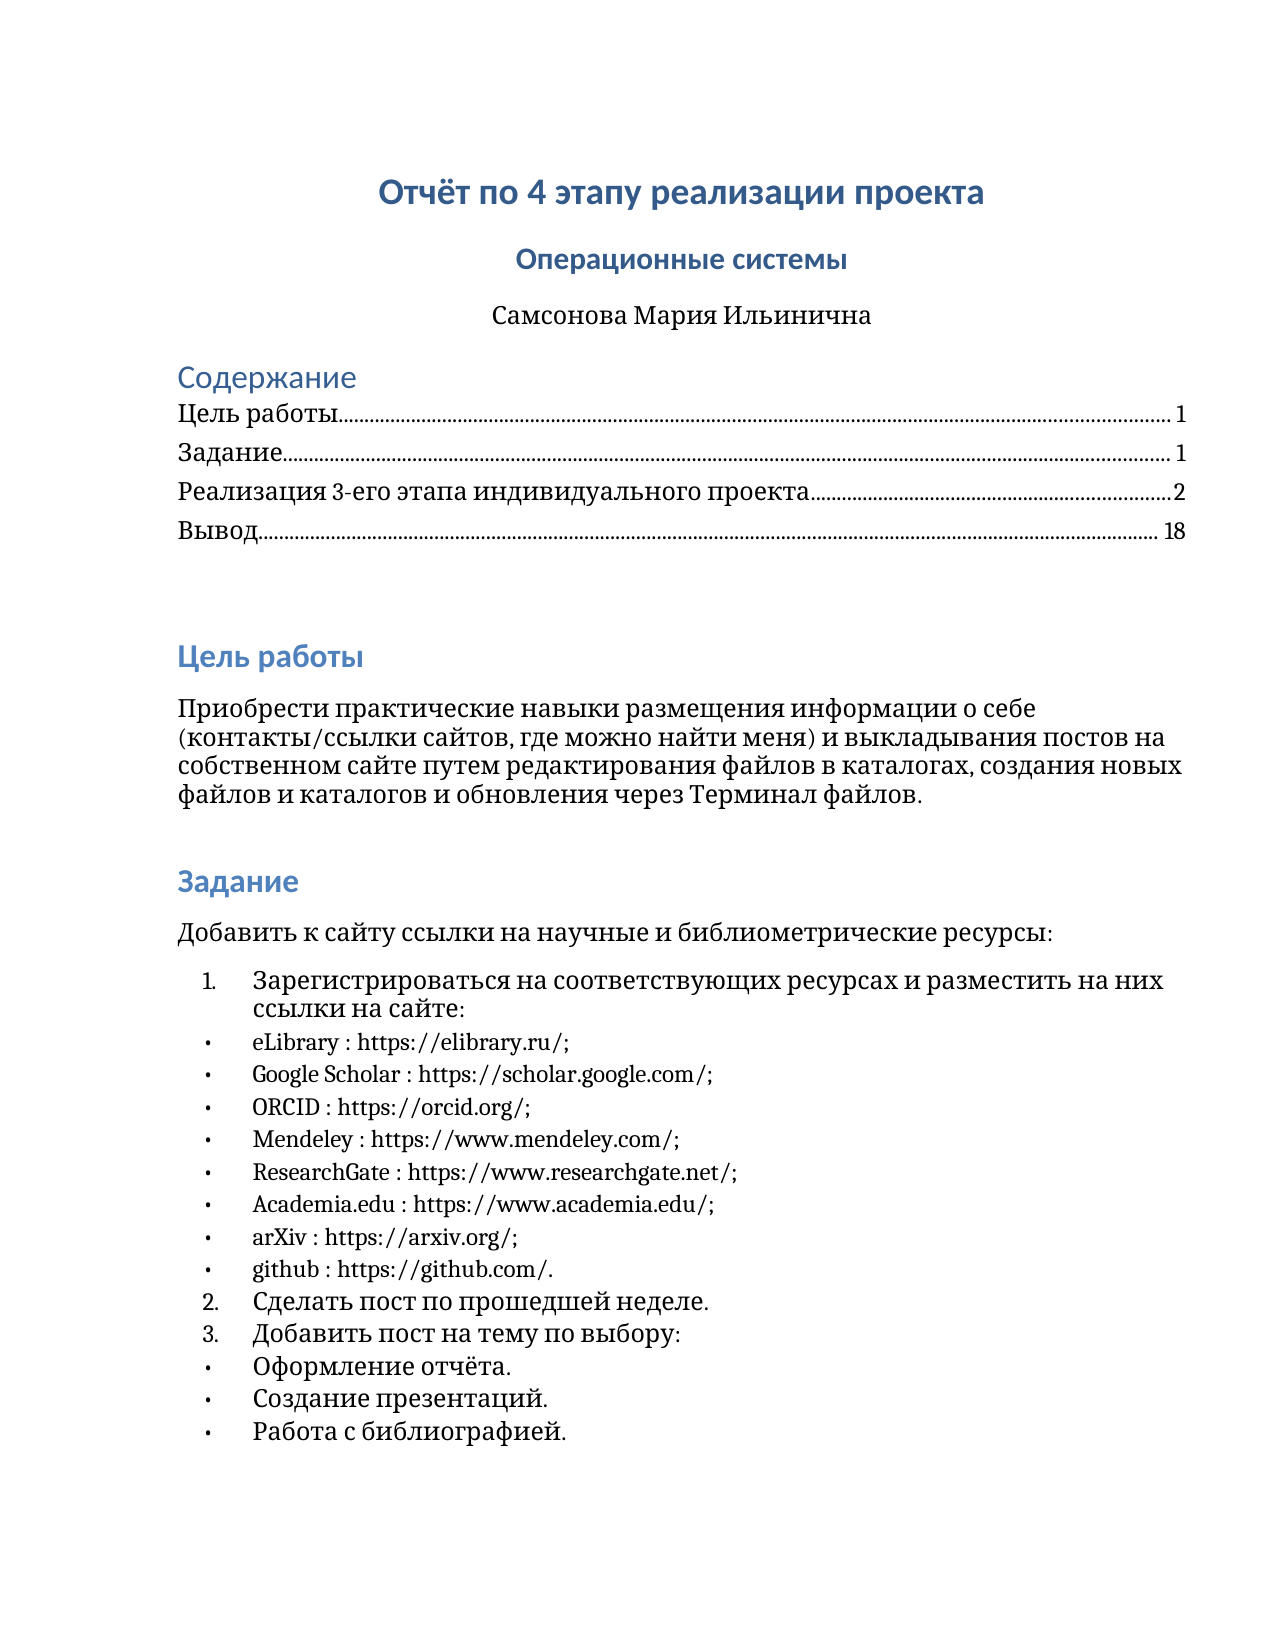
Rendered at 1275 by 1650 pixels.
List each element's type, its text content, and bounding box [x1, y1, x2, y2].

text Приобрести практические навыки размещения информации о себе (контакты/ссылки сайтов, где можно найти меня) и выкладывания постов на собственном сайте путем редактирования файлов в каталогах, создания новых файлов и каталогов и обновления через Терминал файлов. [177, 695, 1186, 810]
list Зарегистрироваться на соответствующих ресурсах и разместить на них ссылки на сайте: [202, 967, 1186, 1024]
list Mendeley : https://www.mendeley.com/; [202, 1125, 1186, 1154]
list ResearchGate : https://www.researchgate.net/; [202, 1158, 1186, 1187]
list Сделать пост по прошедшей неделе. [202, 1288, 1186, 1317]
list Academia.edu : https://www.academia.edu/; [202, 1190, 1186, 1219]
text Самсонова Мария Ильинична [177, 302, 1186, 331]
list ORCID : https://orcid.org/; [202, 1093, 1186, 1122]
list arXiv : https://arxiv.org/; [202, 1223, 1186, 1252]
subtitle Цель работы [177, 635, 1186, 676]
subtitle Задание [177, 860, 1186, 900]
list Создание презентаций. [202, 1385, 1186, 1414]
title Отчёт по 4 этапу реализации проекта [177, 168, 1186, 214]
list Работа с библиографией. [202, 1418, 1186, 1447]
list Добавить пост на тему по выбору: [202, 1320, 1186, 1349]
list github : https://github.com/. [202, 1255, 1186, 1284]
text Добавить к сайту ссылки на научные и библиометрические ресурсы: [177, 919, 1186, 948]
list eLibrary : https://elibrary.ru/; [202, 1028, 1186, 1057]
subtitle Операционные системы [177, 239, 1186, 277]
list Google Scholar : https://scholar.google.com/; [202, 1060, 1186, 1089]
list Оформление отчёта. [202, 1353, 1186, 1382]
